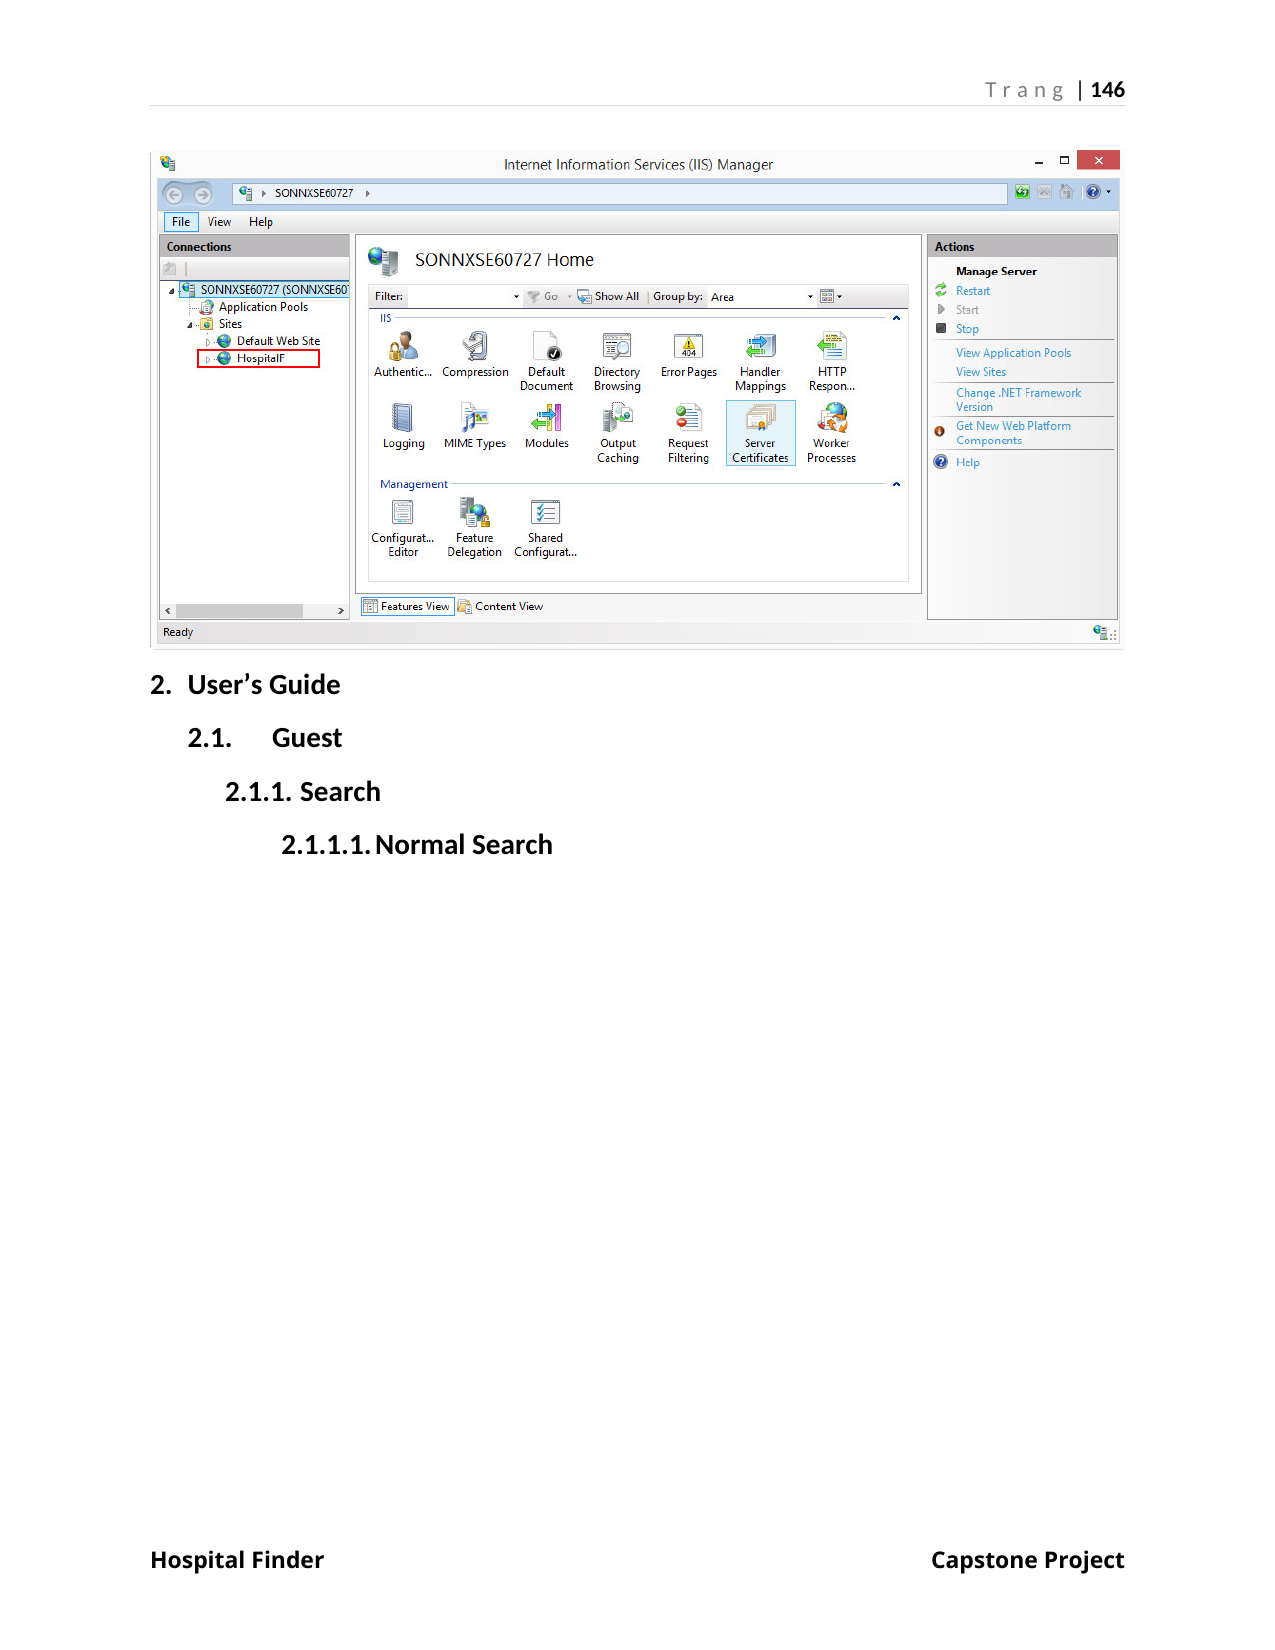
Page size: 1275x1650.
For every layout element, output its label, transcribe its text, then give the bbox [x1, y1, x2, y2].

list Search [225, 773, 1125, 808]
list User’s Guide [150, 666, 1125, 702]
list Normal Search [281, 826, 1125, 862]
list Guest [187, 719, 1125, 755]
picture [150, 150, 1125, 650]
